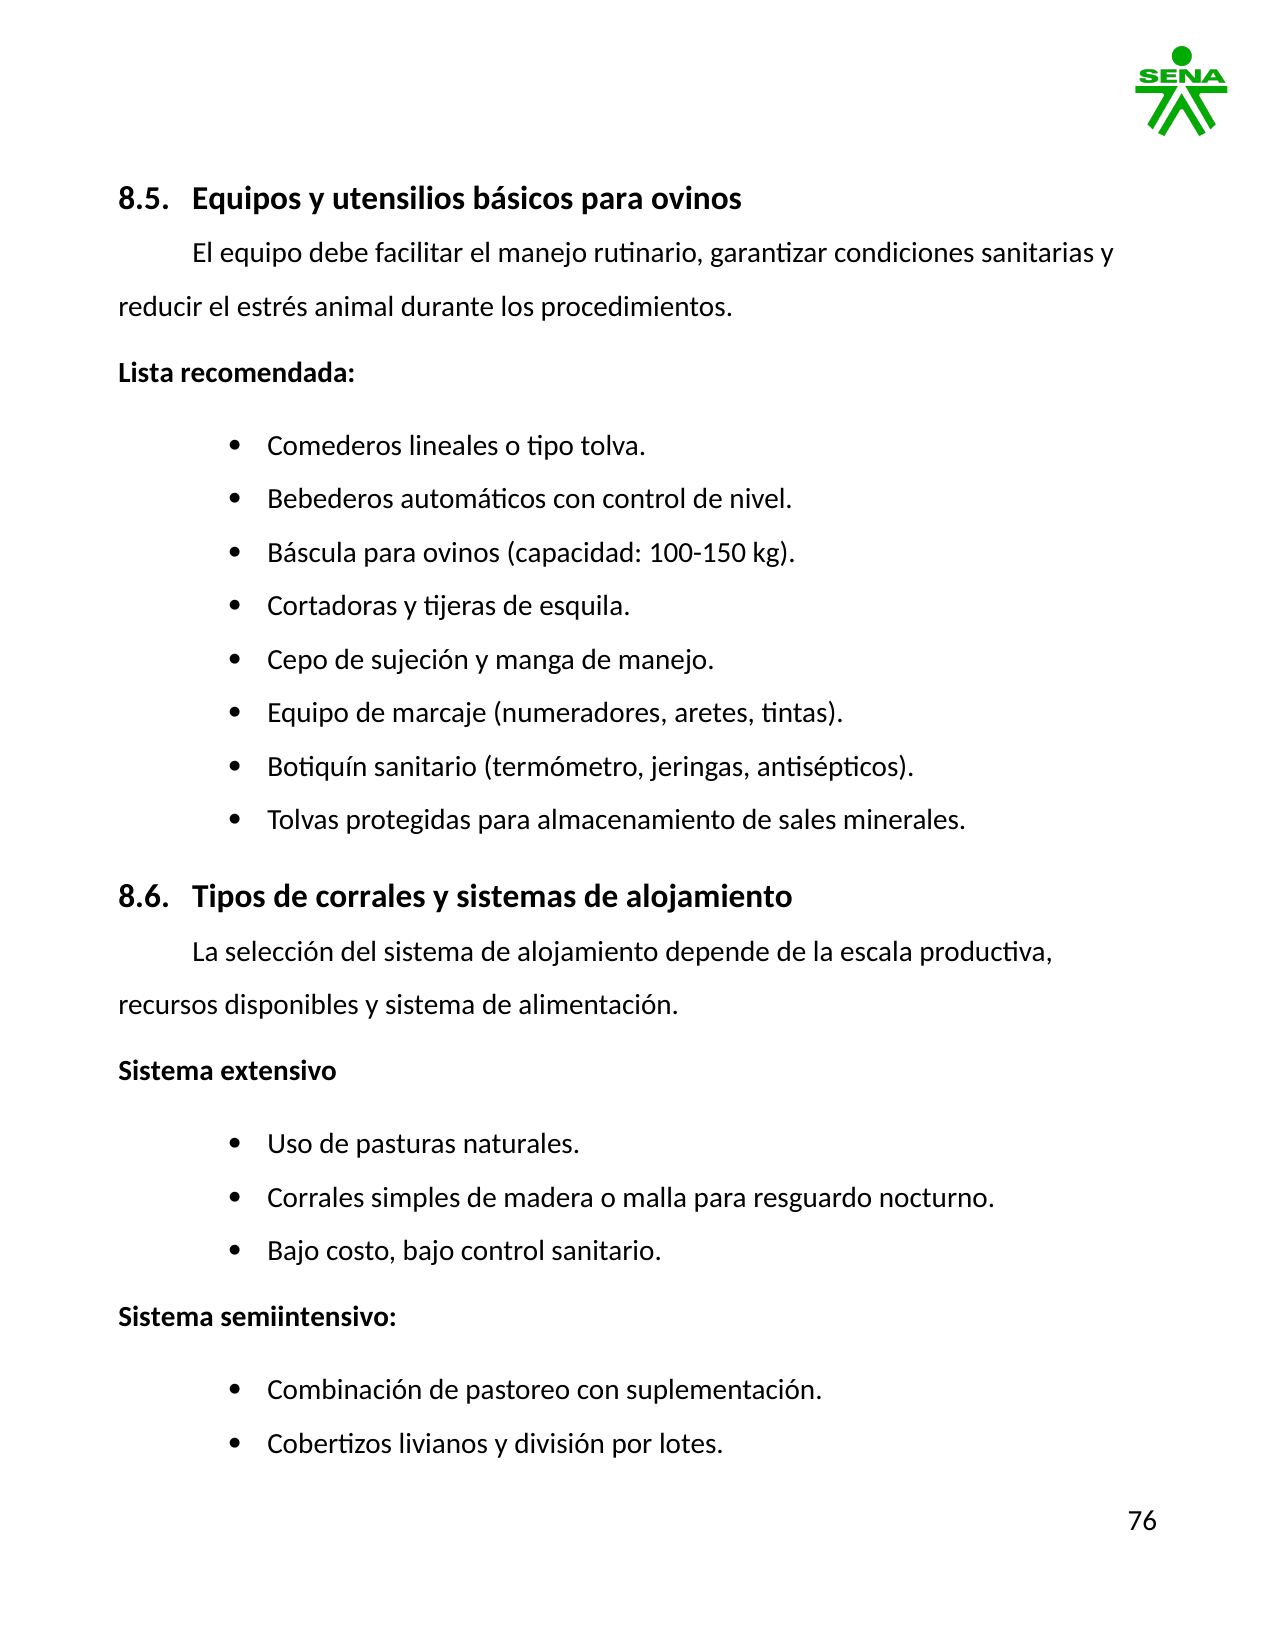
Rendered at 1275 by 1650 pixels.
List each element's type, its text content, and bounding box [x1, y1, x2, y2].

subtitle Lista recomendada: [118, 354, 1157, 389]
picture [1135, 46, 1228, 136]
list Cepo de sujeción y manga de manejo. [229, 641, 1157, 676]
list Uso de pasturas naturales. [229, 1125, 1157, 1161]
list Corrales simples de madera o malla para resguardo nocturno. [229, 1179, 1157, 1214]
text La selección del sistema de alojamiento depende de la escala productiva, recursos disponibles y sistema de alimentación. [118, 933, 1157, 1022]
list Cortadoras y tijeras de esquila. [229, 587, 1157, 623]
list Comederos lineales o tipo tolva. [229, 427, 1157, 463]
list Cobertizos livianos y división por lotes. [229, 1425, 1157, 1460]
text El equipo debe facilitar el manejo rutinario, garantizar condiciones sanitarias y reducir el estrés animal durante los procedimientos. [118, 234, 1157, 324]
list Tolvas protegidas para almacenamiento de sales minerales. [229, 801, 1157, 837]
list Bebederos automáticos con control de nivel. [229, 481, 1157, 516]
subtitle Sistema extensivo [118, 1052, 1157, 1088]
list Combinación de pastoreo con suplementación. [229, 1371, 1157, 1407]
list Equipo de marcaje (numeradores, aretes, tintas). [229, 694, 1157, 730]
subtitle Tipos de corrales y sistemas de alojamiento [118, 875, 1157, 916]
list Bajo costo, bajo control sanitario. [229, 1232, 1157, 1268]
subtitle Equipos y utensilios básicos para ovinos [118, 177, 1157, 218]
list Botiquín sanitario (termómetro, jeringas, antisépticos). [229, 748, 1157, 783]
subtitle Sistema semiintensivo: [118, 1298, 1157, 1334]
list Báscula para ovinos (capacidad: 100-150 kg). [229, 534, 1157, 569]
